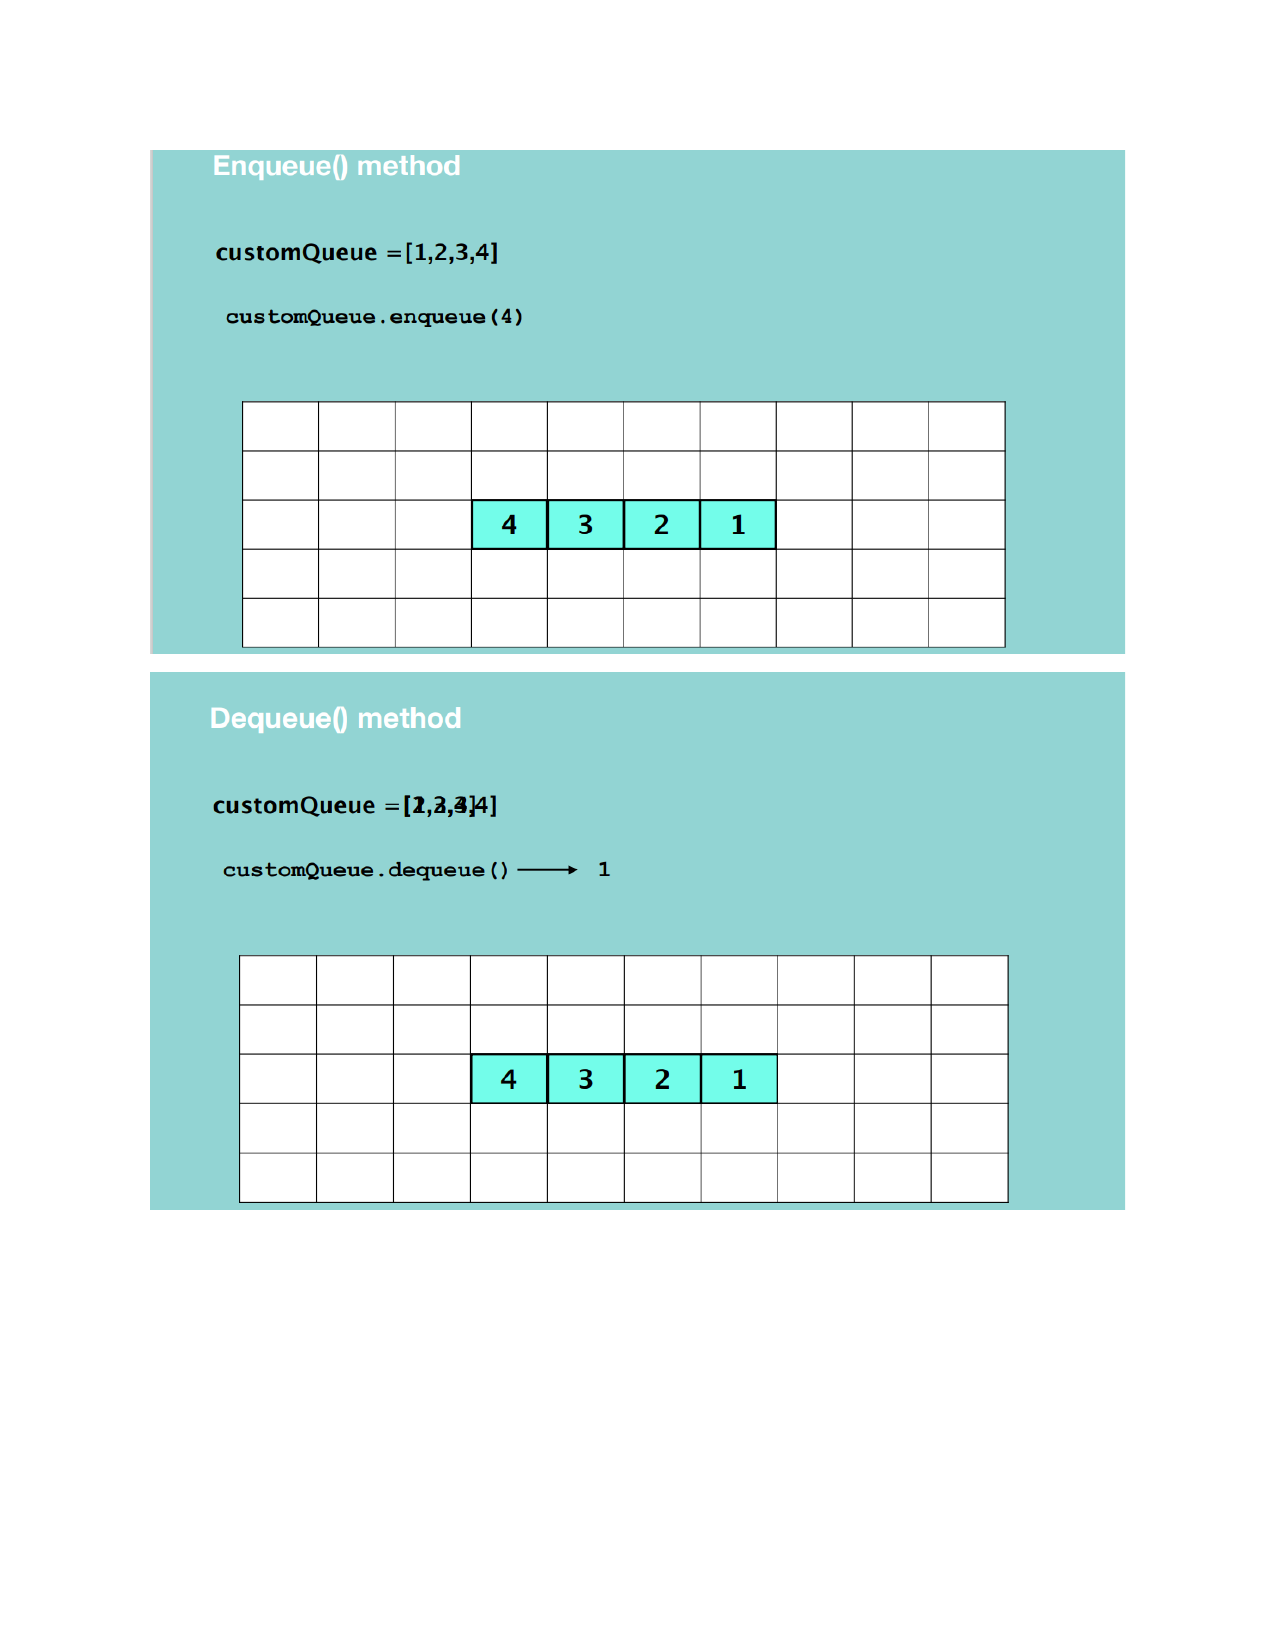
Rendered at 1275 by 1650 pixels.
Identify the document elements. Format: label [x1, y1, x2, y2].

picture [150, 672, 1125, 1210]
picture [150, 150, 1125, 654]
